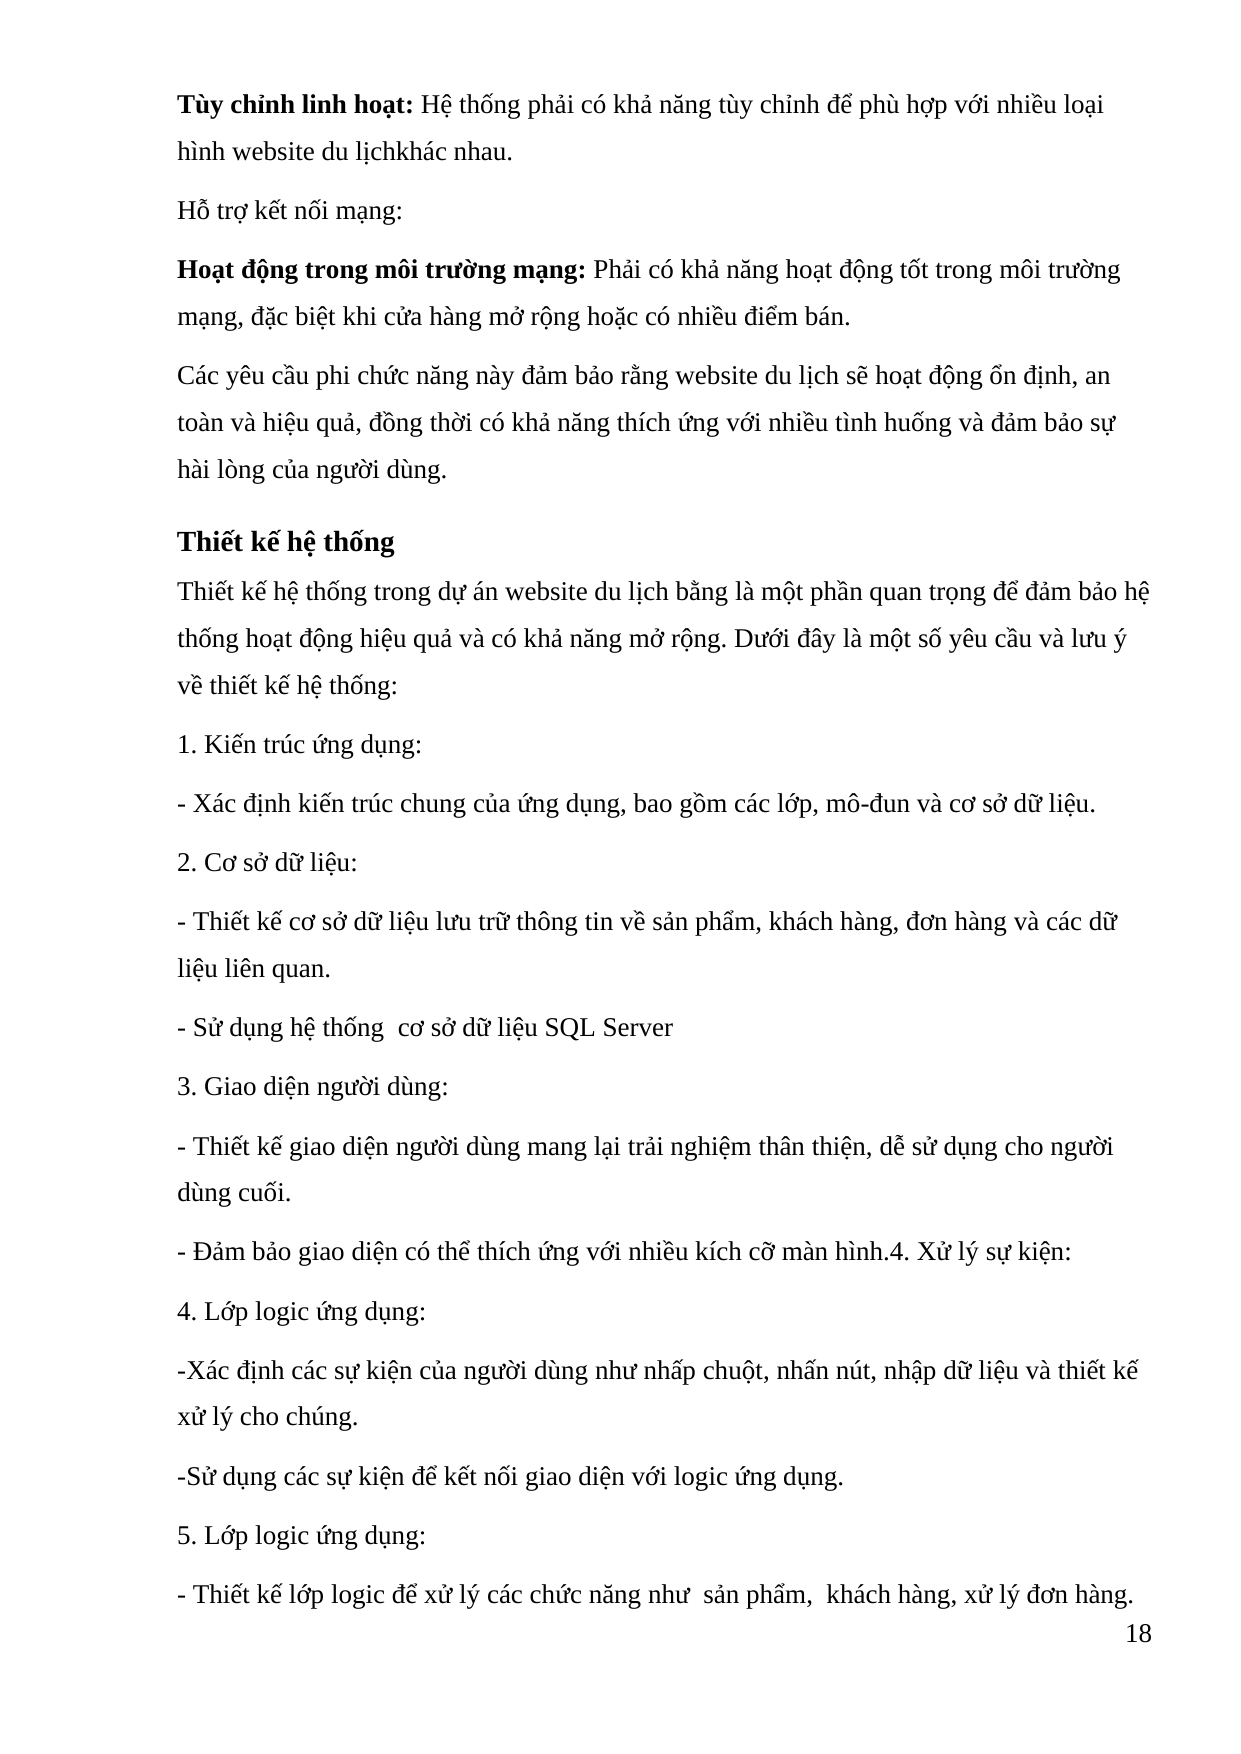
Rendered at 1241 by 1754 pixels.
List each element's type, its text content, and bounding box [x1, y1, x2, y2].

text Hỗ trợ kết nối mạng: [177, 194, 1152, 226]
text - Sử dụng hệ thống cơ sở dữ liệu SQL Server [177, 1011, 1152, 1042]
text -Sử dụng các sự kiện để kết nối giao diện với logic ứng dụng. [177, 1459, 1152, 1491]
text Các yêu cầu phi chức năng này đảm bảo rằng website du lịch sẽ hoạt động ổn định, an toàn và hiệu quả, đồng thời có khả năng thích ứng với nhiều tình huống và đảm bảo sự hài lòng của người dùng. [177, 359, 1152, 484]
text -Xác định các sự kiện của người dùng như nhấp chuột, nhấn nút, nhập dữ liệu và thiết kế xử lý cho chúng. [177, 1354, 1152, 1432]
text - Thiết kế giao diện người dùng mang lại trải nghiệm thân thiện, dễ sử dụng cho người dùng cuối. [177, 1129, 1152, 1207]
text Tùy chỉnh linh hoạt: Hệ thống phải có khả năng tùy chỉnh để phù hợp với nhiều loại hình website du lịchkhác nhau. [177, 88, 1152, 166]
text 5. Lớp logic ứng dụng: [177, 1519, 1152, 1550]
text Hoạt động trong môi trường mạng: Phải có khả năng hoạt động tốt trong môi trường mạng, đặc biệt khi cửa hàng mở rộng hoặc có nhiều điểm bán. [177, 253, 1152, 331]
text Thiết kế hệ thống trong dự án website du lịch bằng là một phần quan trọng để đảm bảo hệ thống hoạt động hiệu quả và có khả năng mở rộng. Dưới đây là một số yêu cầu và lưu ý về thiết kế hệ thống: [177, 575, 1152, 700]
text 3. Giao diện người dùng: [177, 1070, 1152, 1102]
text - Xác định kiến trúc chung của ứng dụng, bao gồm các lớp, mô-đun và cơ sở dữ liệu. [177, 787, 1152, 818]
text 4. Lớp logic ứng dụng: [177, 1294, 1152, 1326]
text - Đảm bảo giao diện có thể thích ứng với nhiều kích cỡ màn hình.4. Xử lý sự kiện: [177, 1235, 1152, 1267]
subtitle Thiết kế hệ thống [177, 524, 1152, 558]
text 1. Kiến trúc ứng dụng: [177, 728, 1152, 759]
text - Thiết kế lớp logic để xử lý các chức năng như sản phẩm, khách hàng, xử lý đơn hàng. [177, 1578, 1152, 1609]
text - Thiết kế cơ sở dữ liệu lưu trữ thông tin về sản phẩm, khách hàng, đơn hàng và các dữ liệu liên quan. [177, 905, 1152, 983]
text 2. Cơ sở dữ liệu: [177, 846, 1152, 877]
